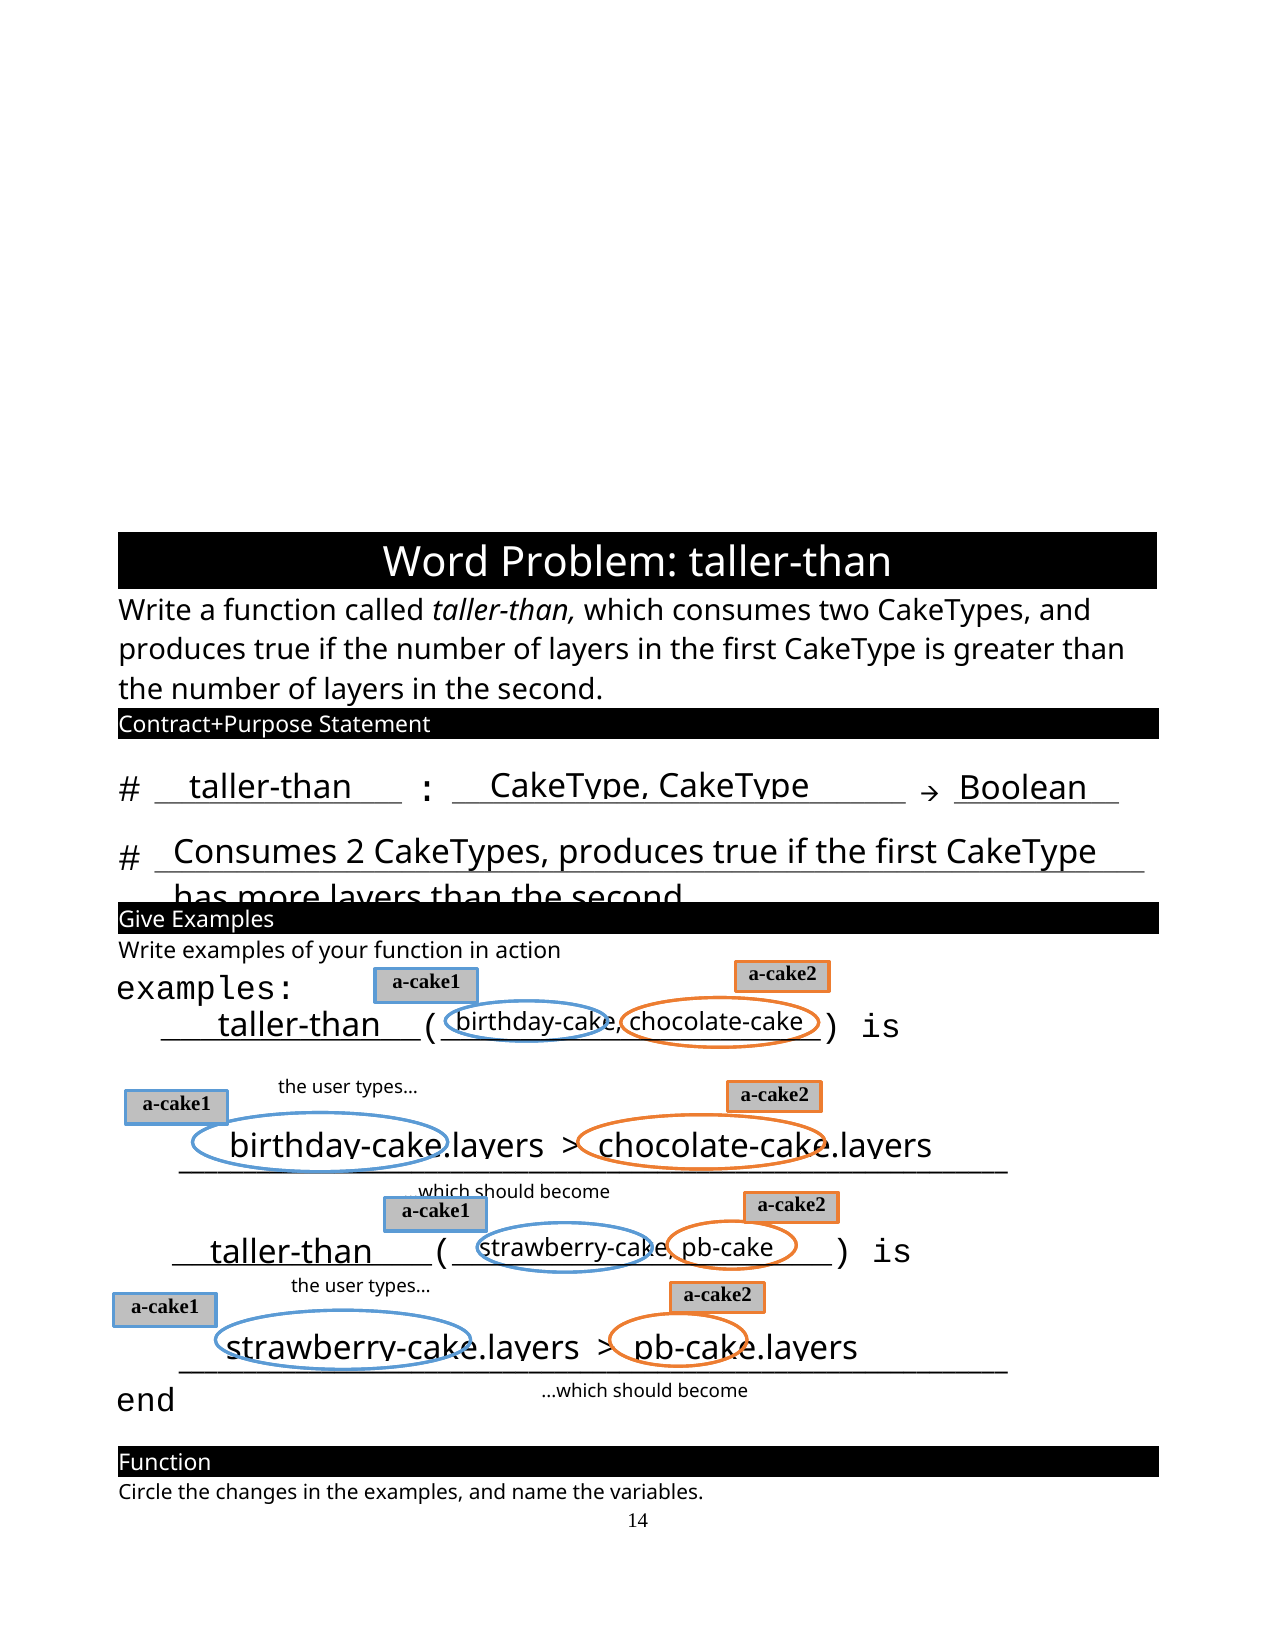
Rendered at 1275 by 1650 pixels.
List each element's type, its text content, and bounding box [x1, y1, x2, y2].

subtitle Function [118, 1446, 1159, 1477]
text end [116, 1384, 176, 1422]
text Write a function called taller-than, which consumes two CakeTypes, and produces true if the number of layers in the first CakeType is greater than the number of layers in the second. [118, 589, 1157, 708]
subtitle Contract+Purpose Statement [118, 708, 1159, 739]
subtitle Word Problem: taller-than [118, 532, 1157, 589]
text the user types… [118, 1273, 1275, 1298]
text _____________(___________________) is [116, 1009, 1154, 1047]
text ...which should become [118, 1378, 1157, 1403]
subtitle Give Examples [118, 902, 1159, 934]
text _____________(___________________) is [116, 1235, 932, 1273]
text examples: [116, 971, 1154, 1009]
list Circle the changes in the examples, and name the variables. [118, 1477, 1157, 1505]
text # __________________ : _________________________________ ____________ [118, 770, 1157, 813]
text the user types… [118, 1073, 1157, 1098]
text ________________________________________________________________ [118, 1138, 1275, 1178]
text ________________________________________________________________ [118, 1338, 1275, 1378]
text ...which should become [118, 1178, 1275, 1203]
list Write examples of your function in action [118, 934, 1157, 965]
text # ________________________________________________________________________ [118, 839, 1157, 881]
